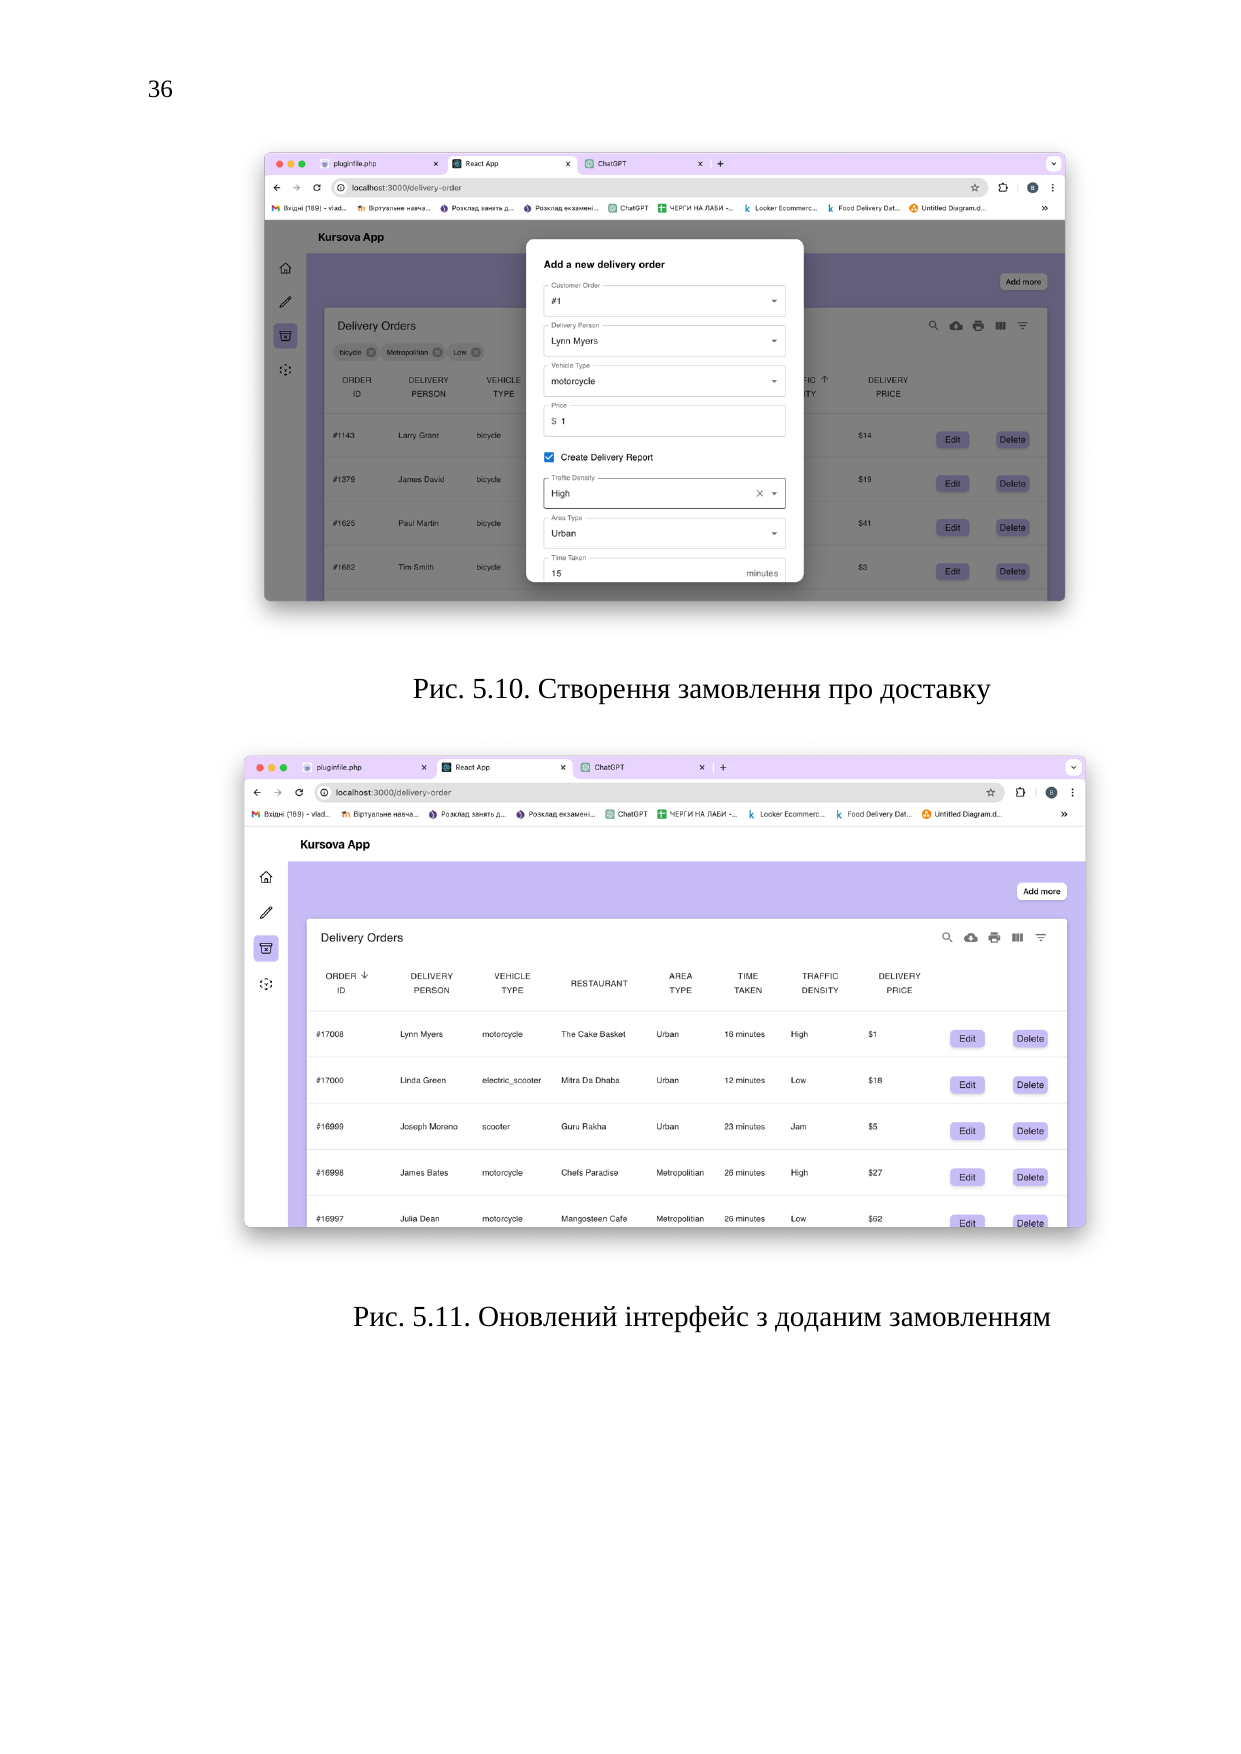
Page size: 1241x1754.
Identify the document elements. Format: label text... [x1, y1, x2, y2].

text Рис. 5.11. Оновлений інтерфейс з доданим замовленням [223, 1299, 1181, 1332]
text Рис. 5.10. Створення замовлення про доставку [223, 671, 1181, 704]
picture [211, 733, 1118, 1270]
picture [233, 131, 1096, 642]
